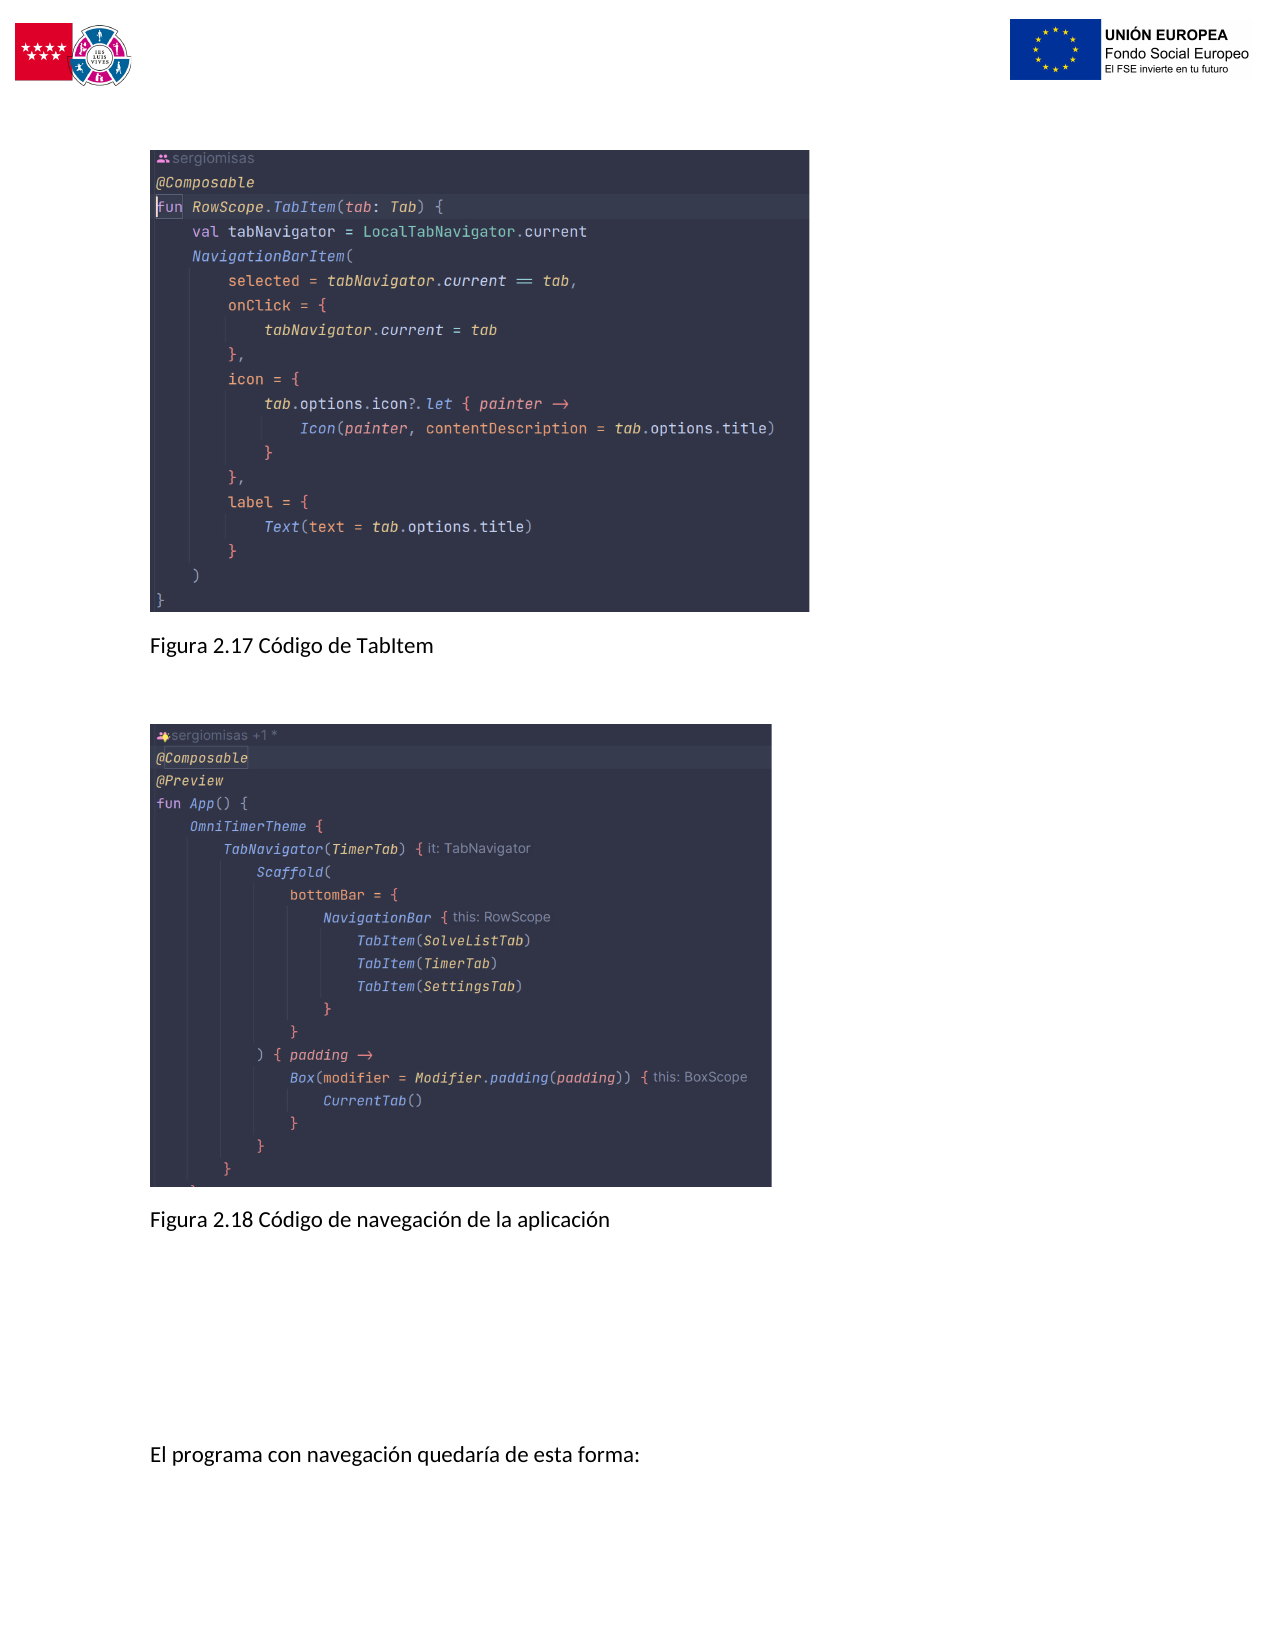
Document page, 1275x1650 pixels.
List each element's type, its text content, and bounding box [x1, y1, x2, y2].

picture [150, 724, 772, 1187]
picture [1010, 19, 1253, 80]
picture [150, 150, 810, 612]
picture [8, 16, 132, 88]
text El programa con navegación quedaría de esta forma: [150, 1440, 1125, 1468]
text Figura 2.18 Código de navegación de la aplicación [150, 1205, 1125, 1233]
text Figura 2.17 Código de TabItem [150, 631, 1125, 659]
